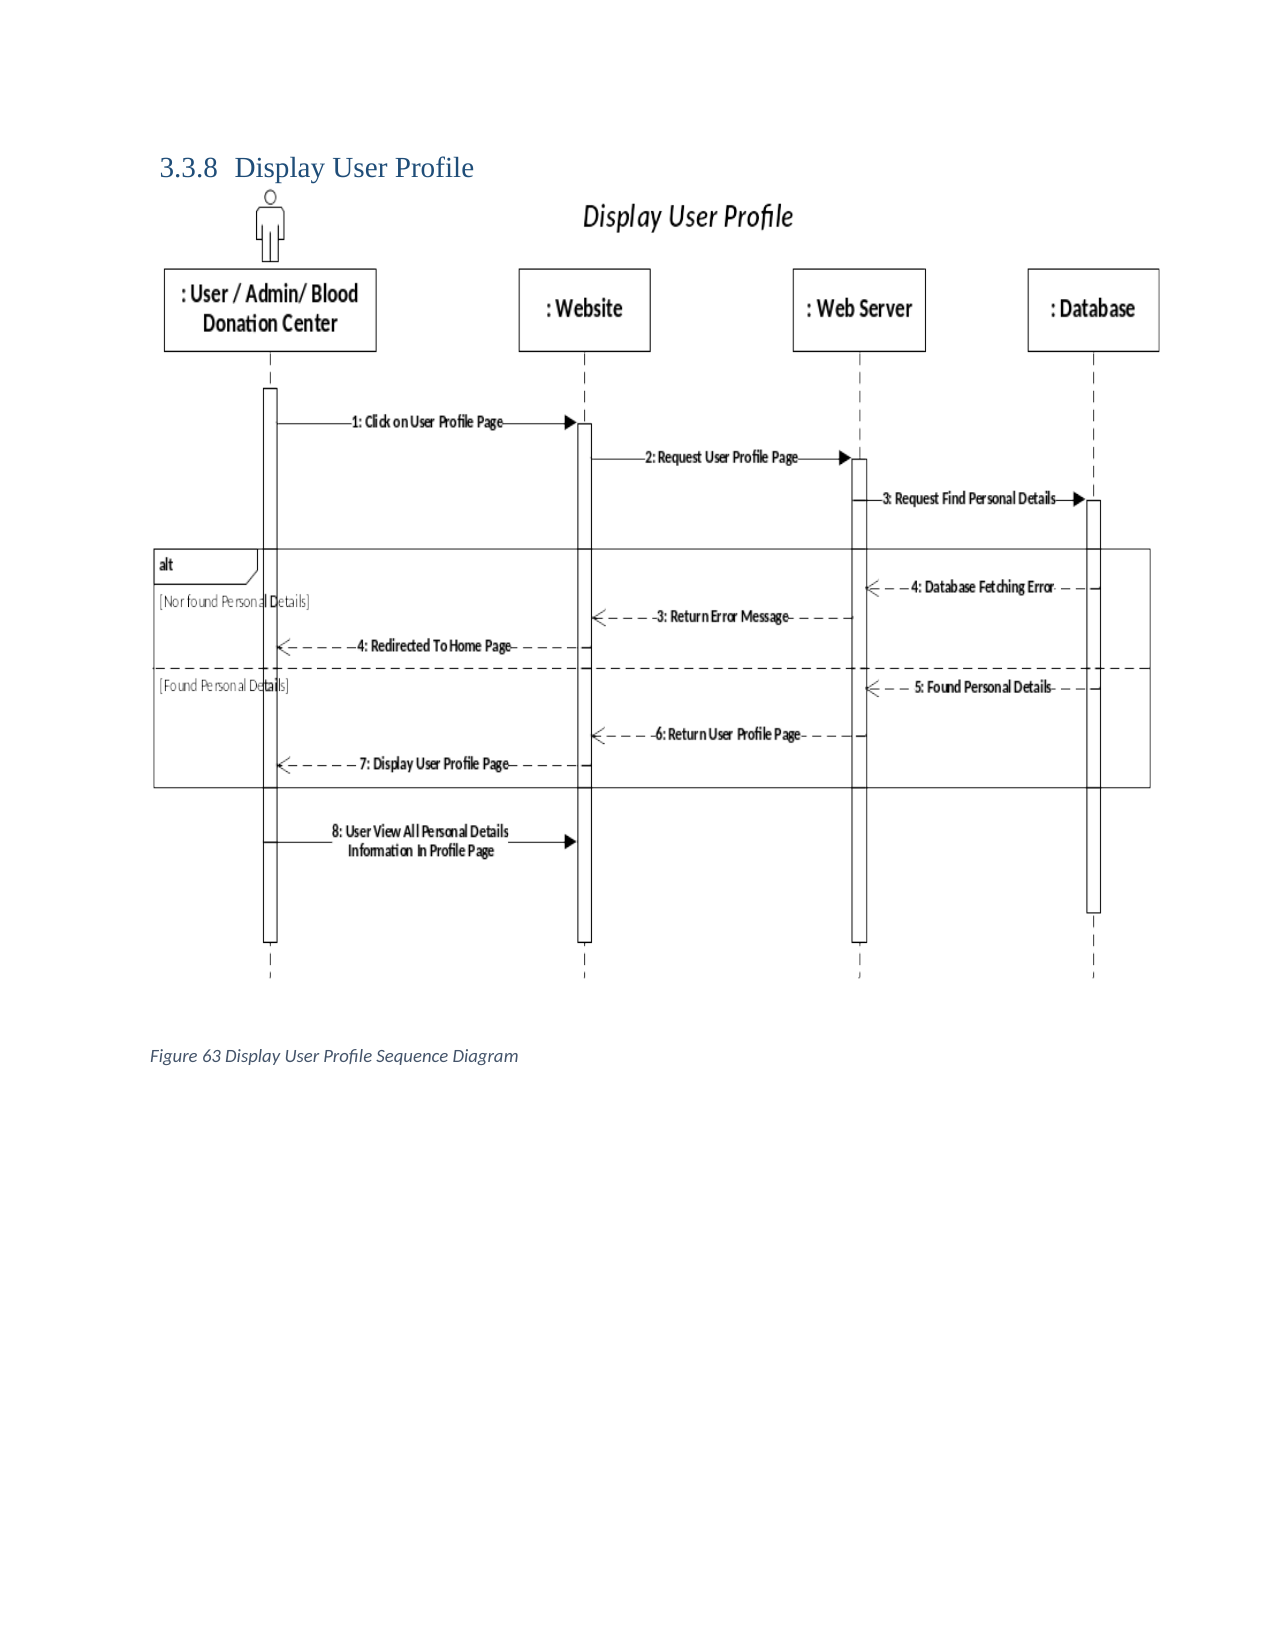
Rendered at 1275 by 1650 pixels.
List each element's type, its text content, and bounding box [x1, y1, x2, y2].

subtitle Display User Profile [159, 150, 1125, 183]
